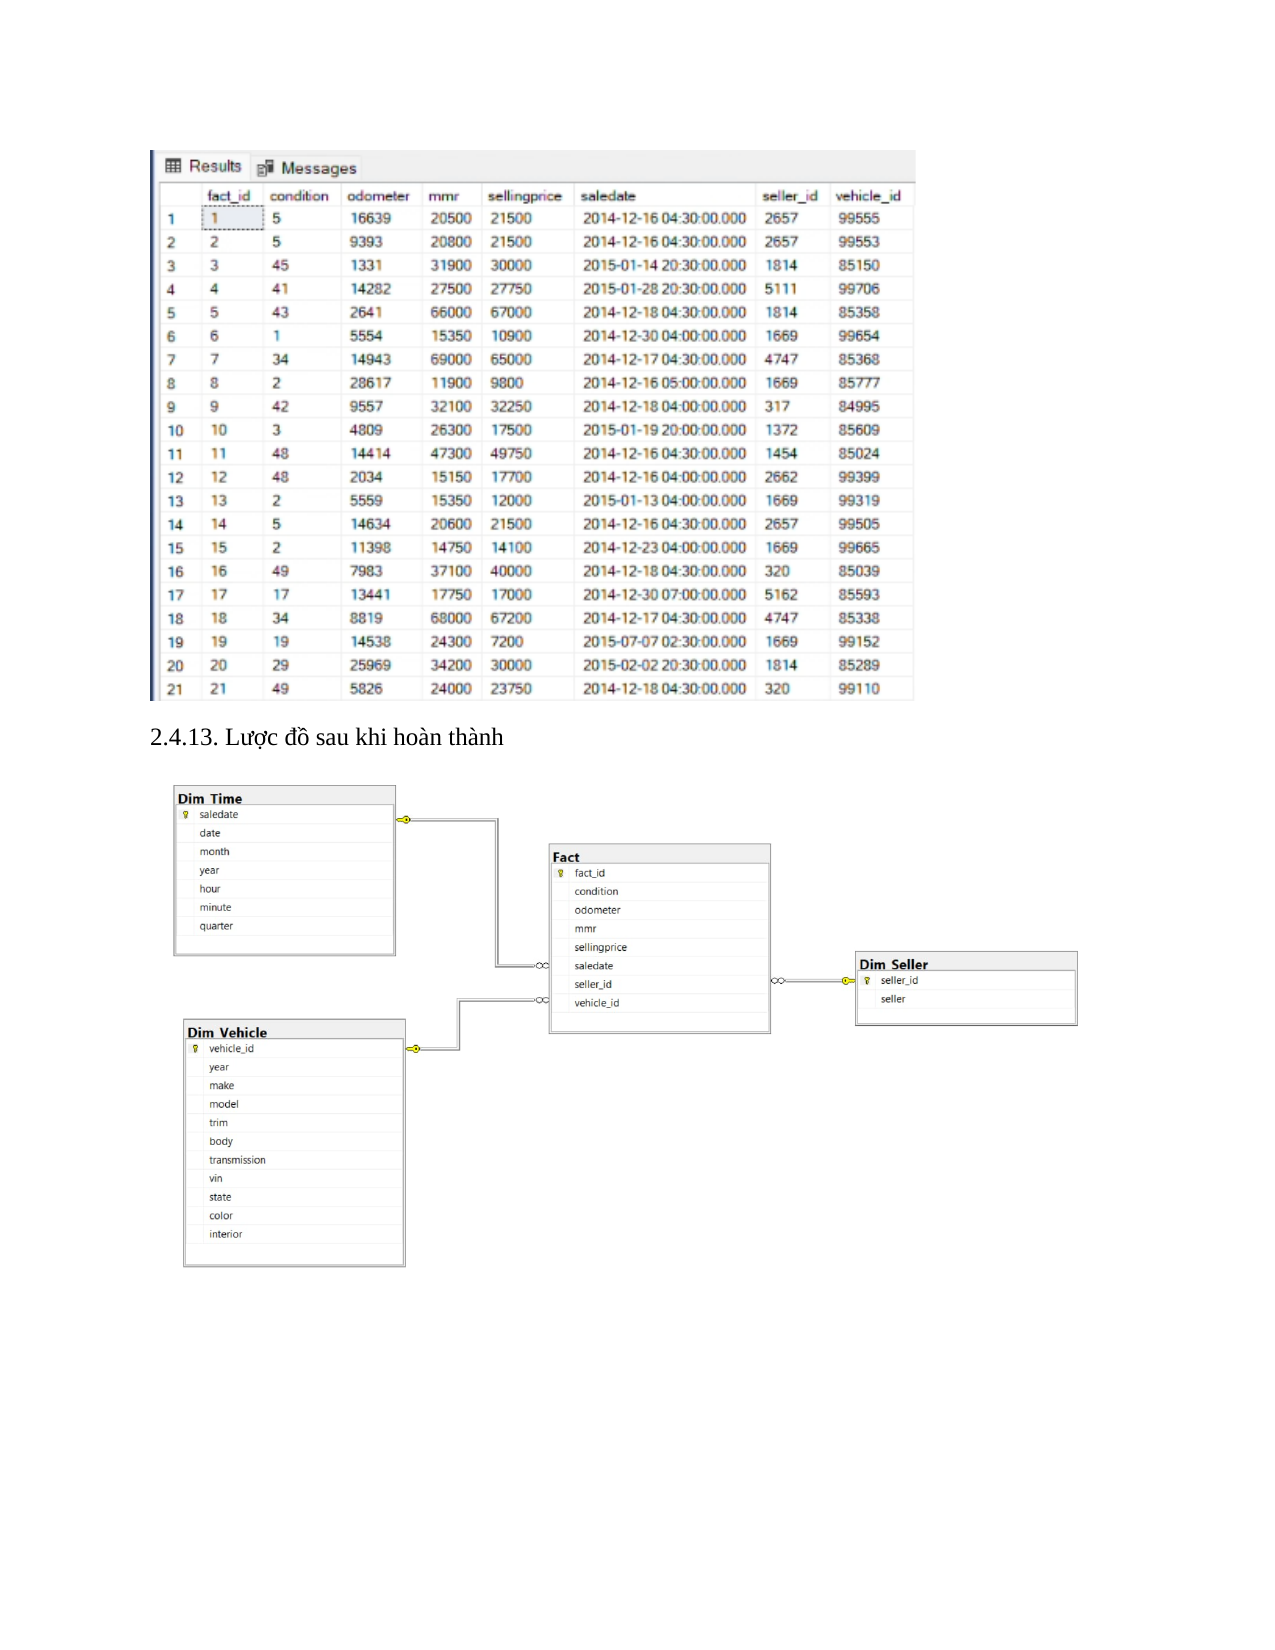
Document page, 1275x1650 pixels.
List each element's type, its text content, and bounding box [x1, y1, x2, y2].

text 2.4.13. Lược đồ sau khi hoàn thành [150, 722, 1125, 751]
picture [150, 150, 916, 701]
picture [150, 771, 1125, 1274]
